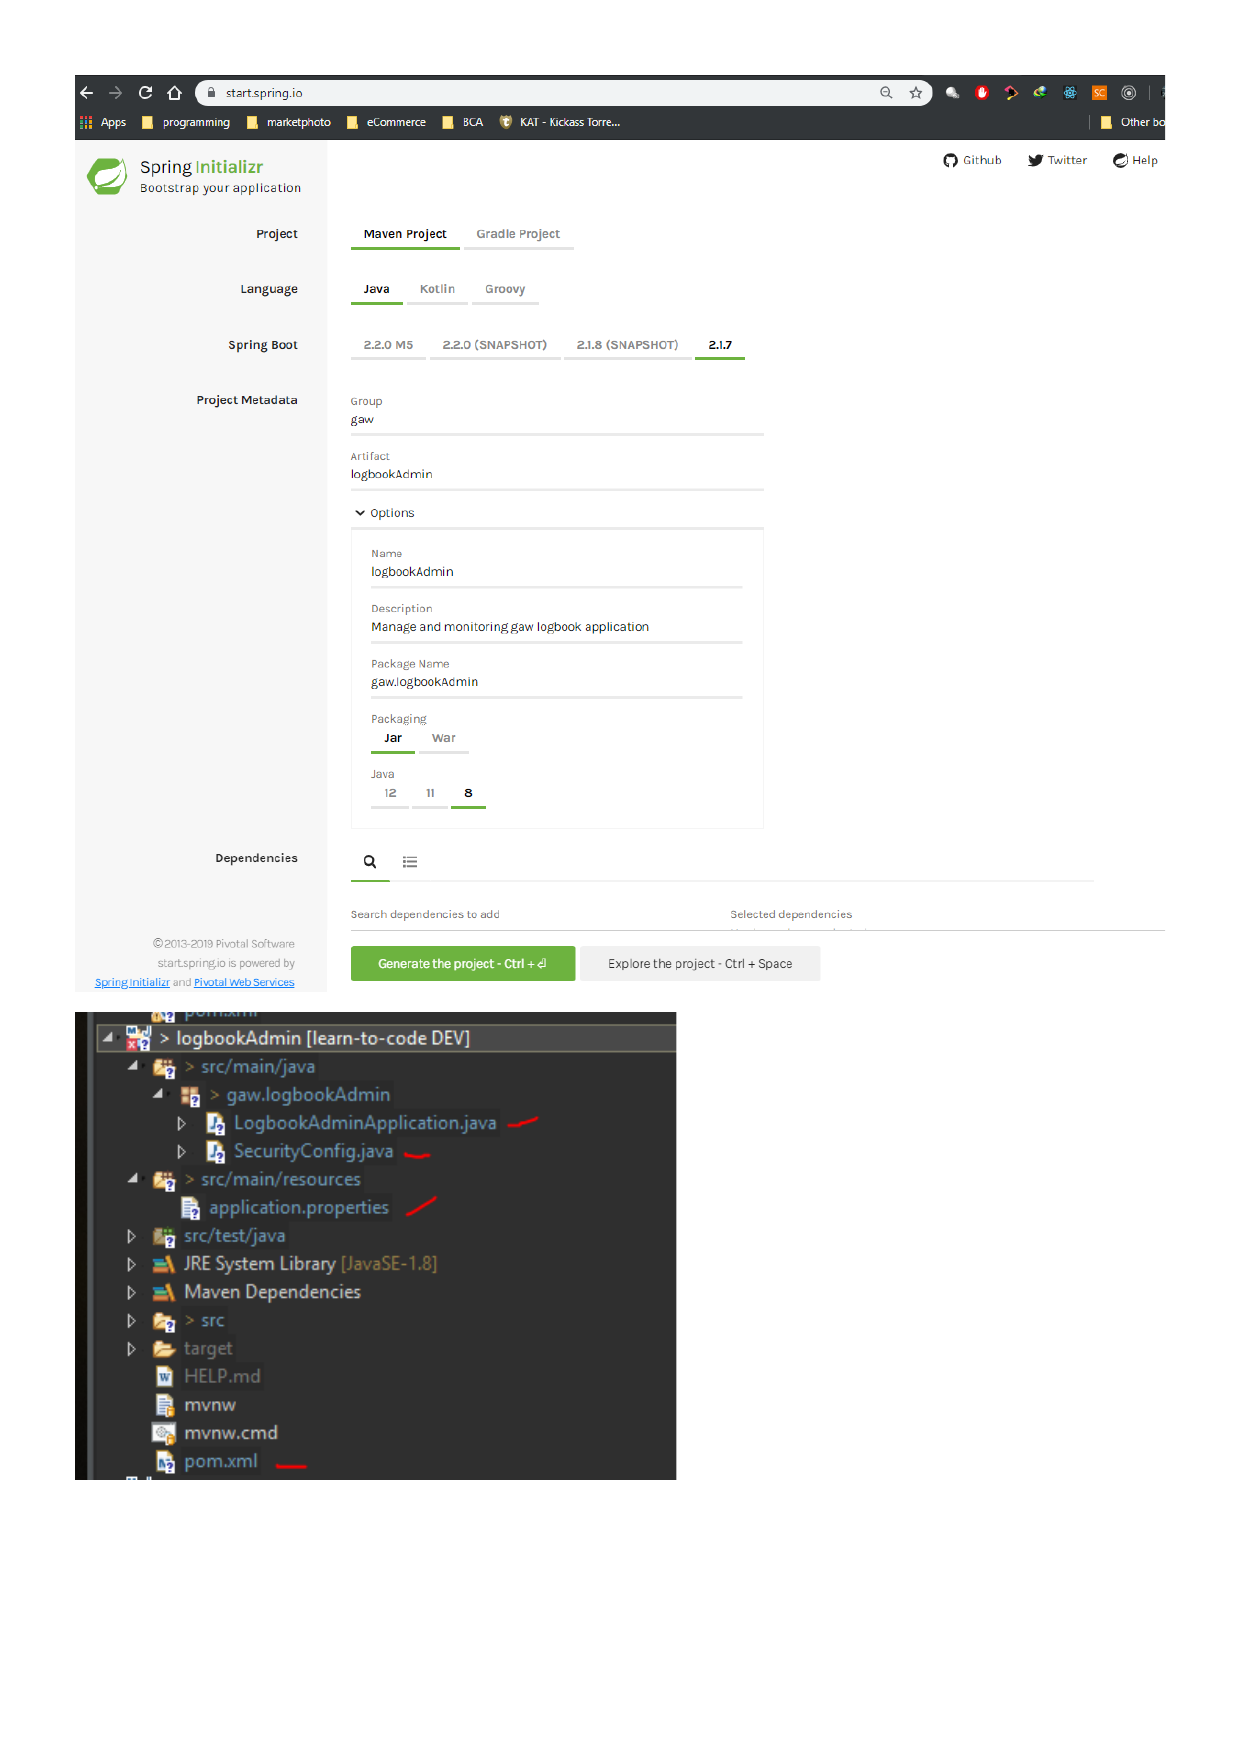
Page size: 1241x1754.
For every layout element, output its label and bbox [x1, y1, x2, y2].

picture [75, 75, 1166, 992]
picture [75, 1012, 677, 1480]
